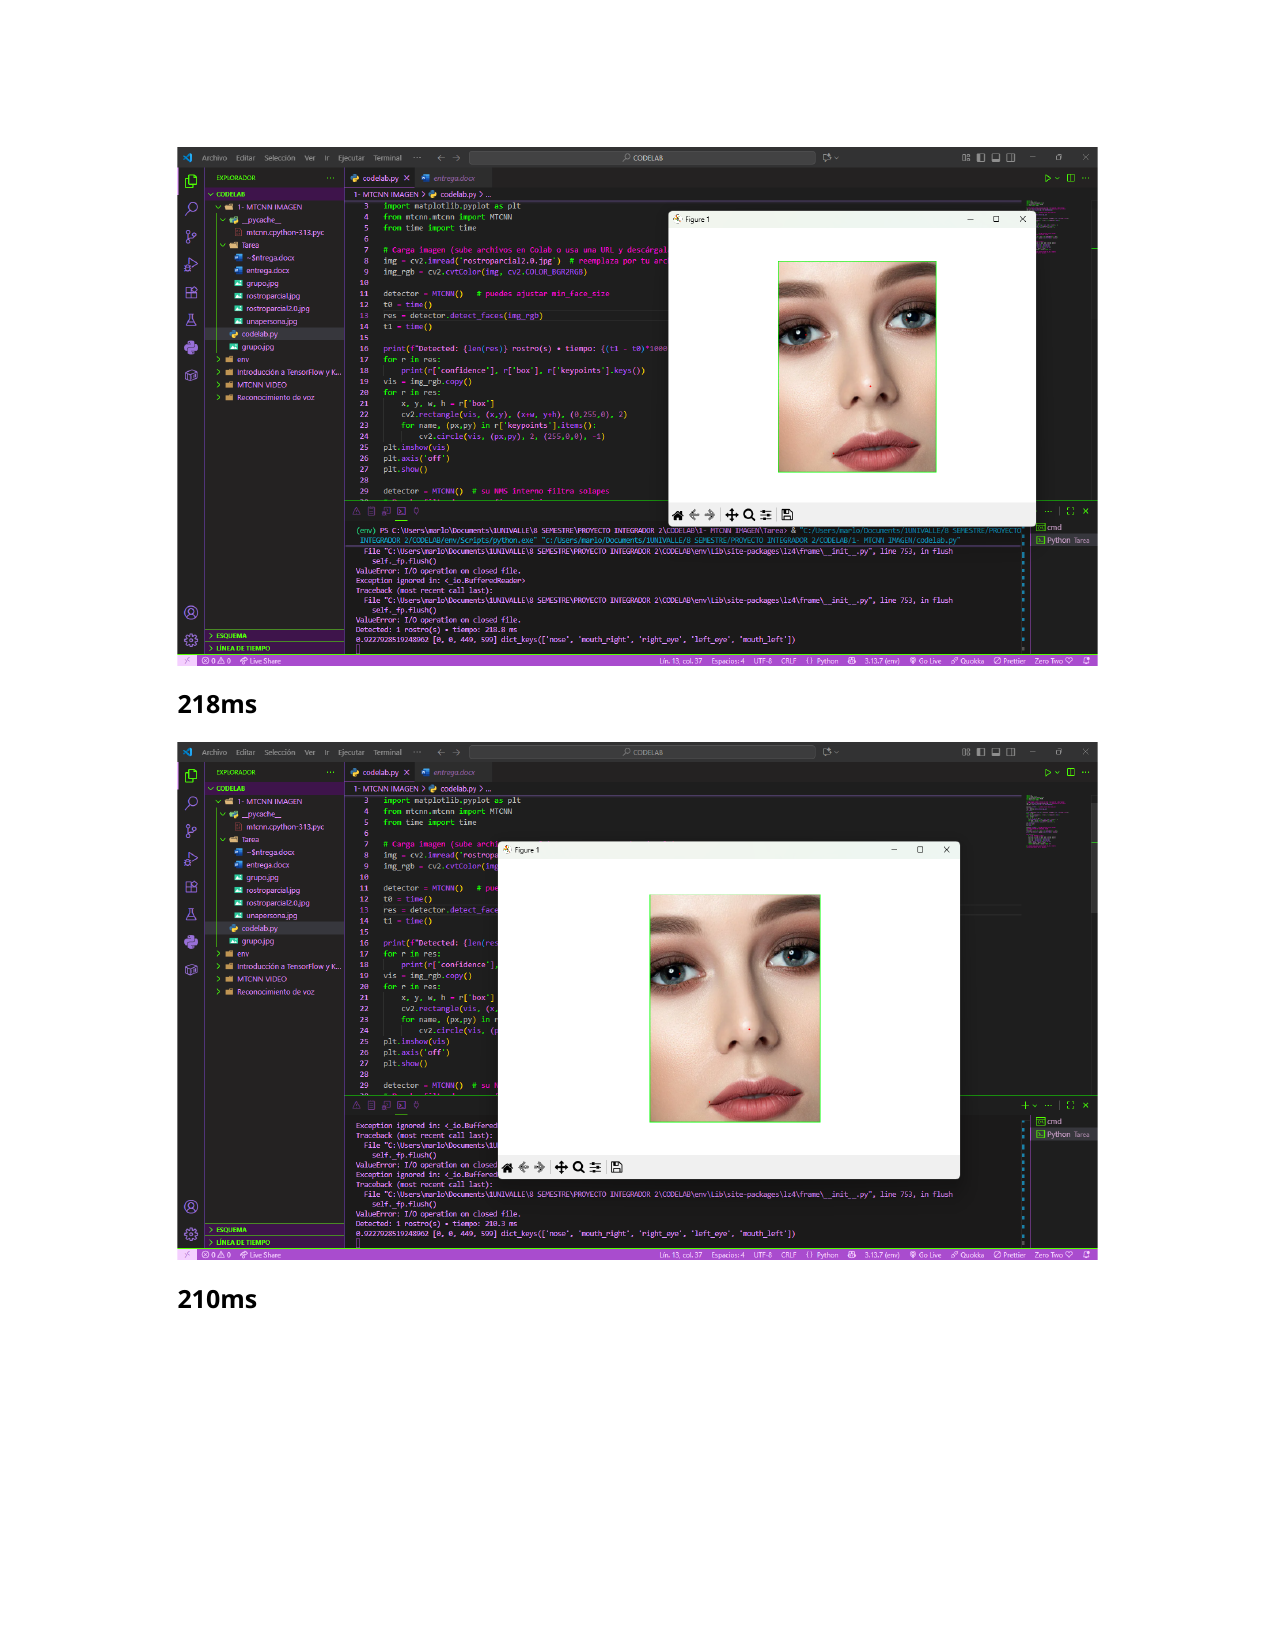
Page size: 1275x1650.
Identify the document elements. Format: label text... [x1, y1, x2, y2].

picture [177, 147, 1098, 666]
text 210ms [177, 1282, 1098, 1316]
text 218ms [177, 687, 1098, 721]
picture [177, 742, 1098, 1260]
